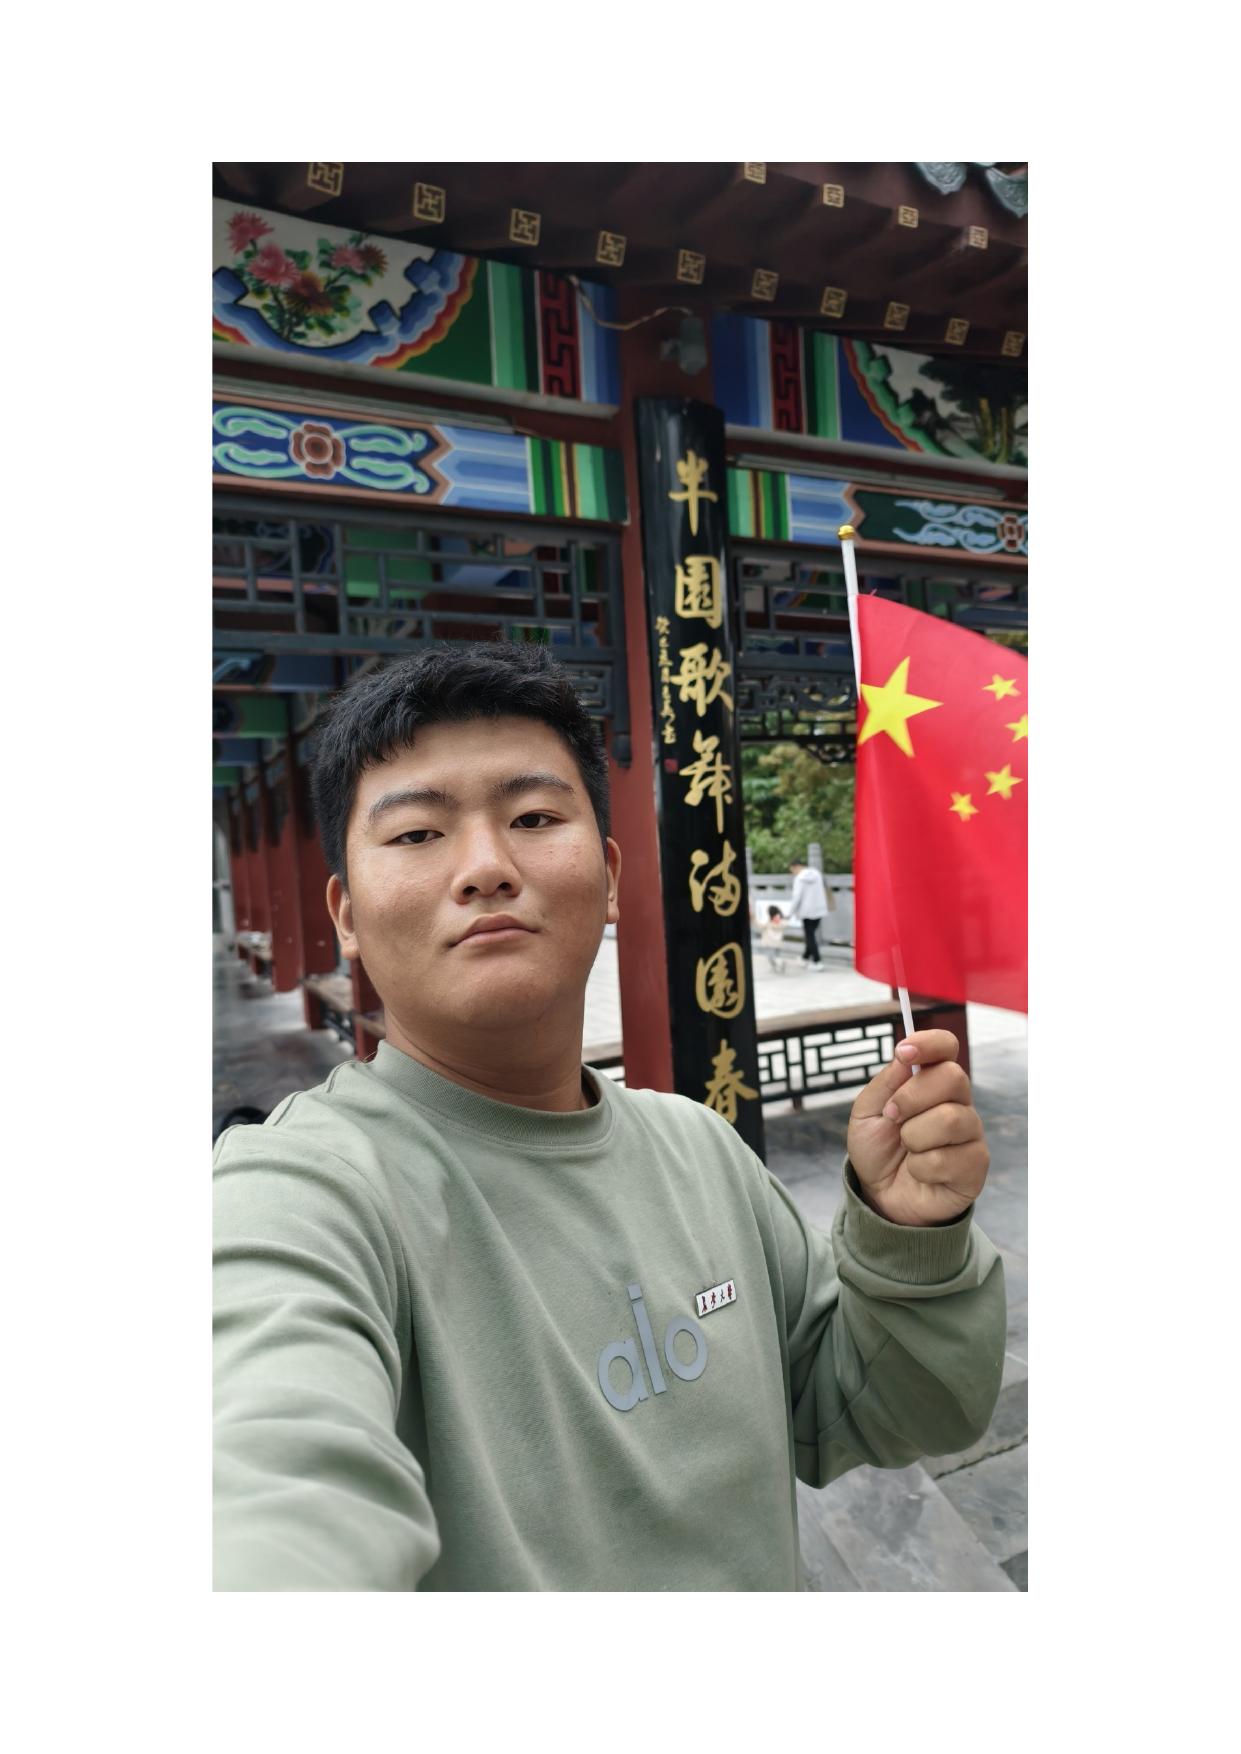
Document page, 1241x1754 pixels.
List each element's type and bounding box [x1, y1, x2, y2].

picture [212, 162, 1028, 1592]
